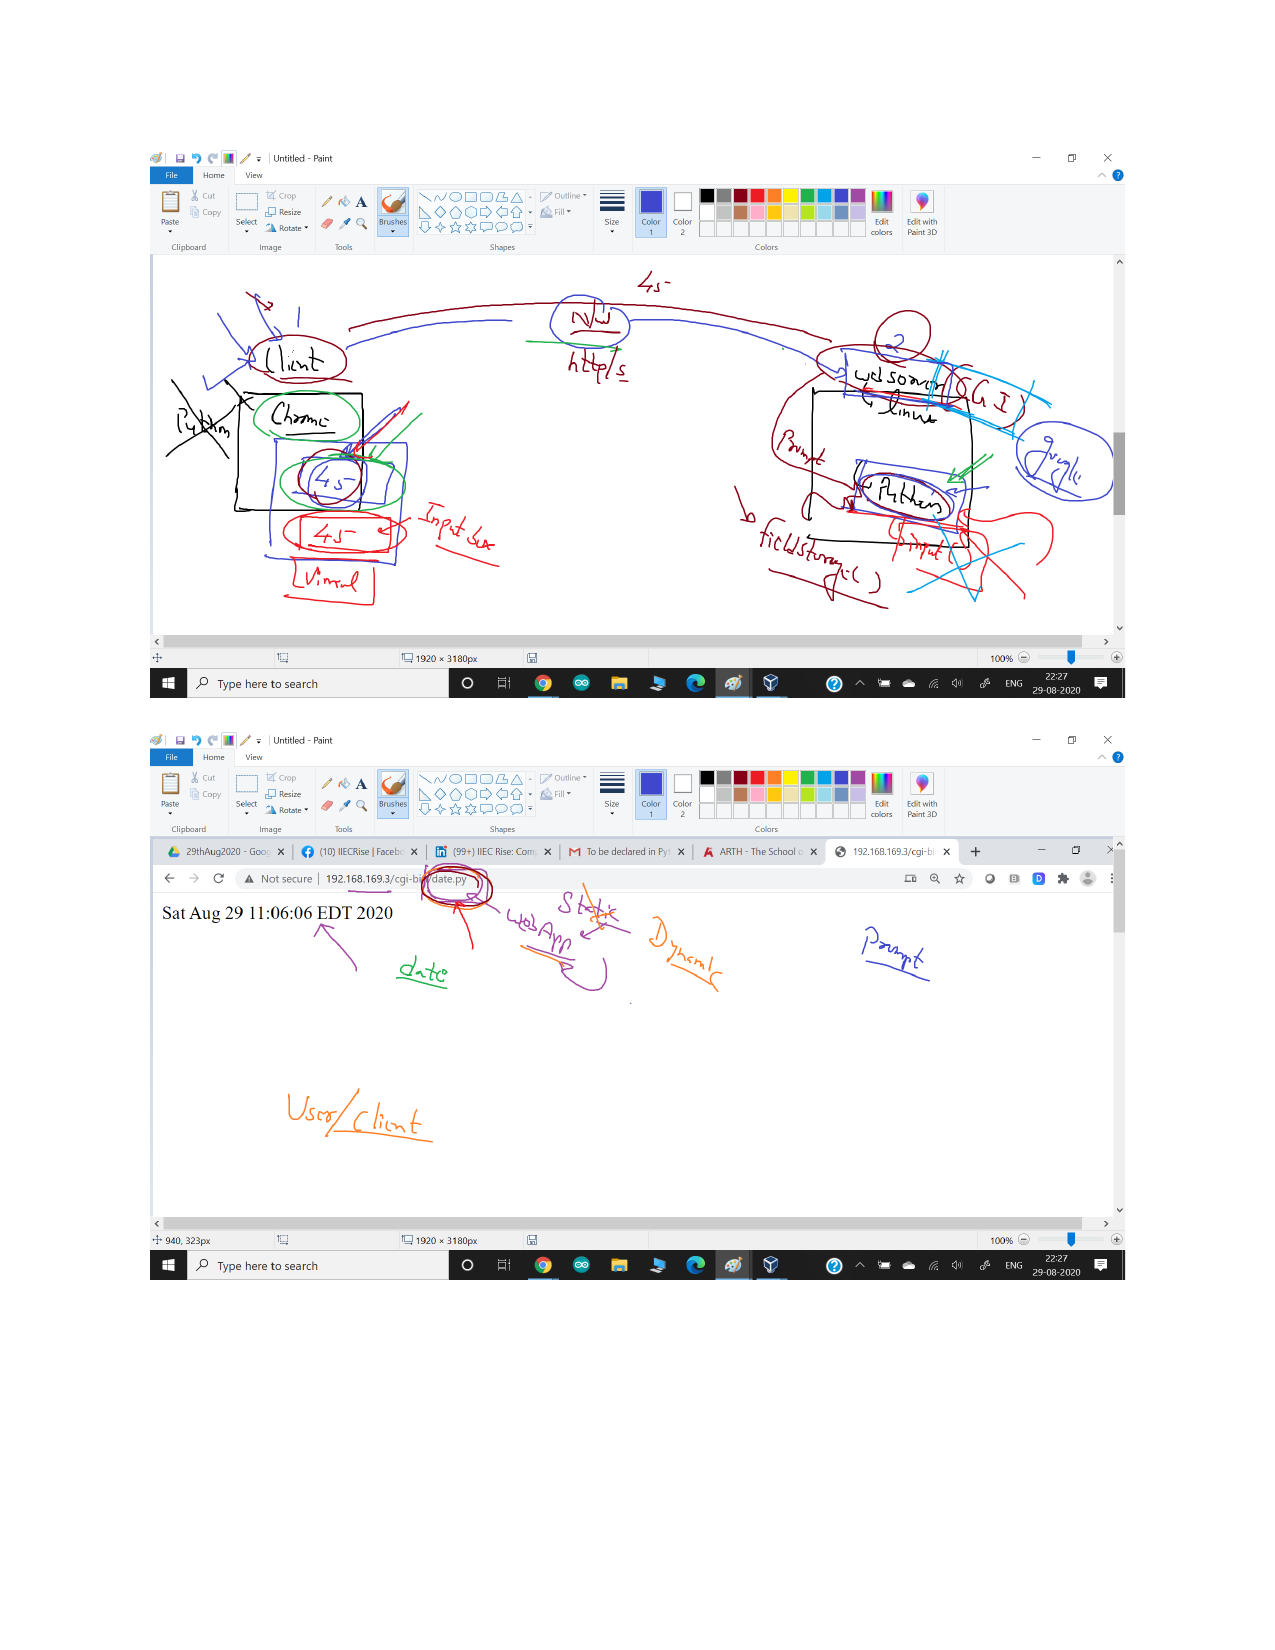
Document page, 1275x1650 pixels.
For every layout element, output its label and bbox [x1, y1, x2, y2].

picture [150, 150, 1125, 698]
picture [150, 732, 1125, 1280]
